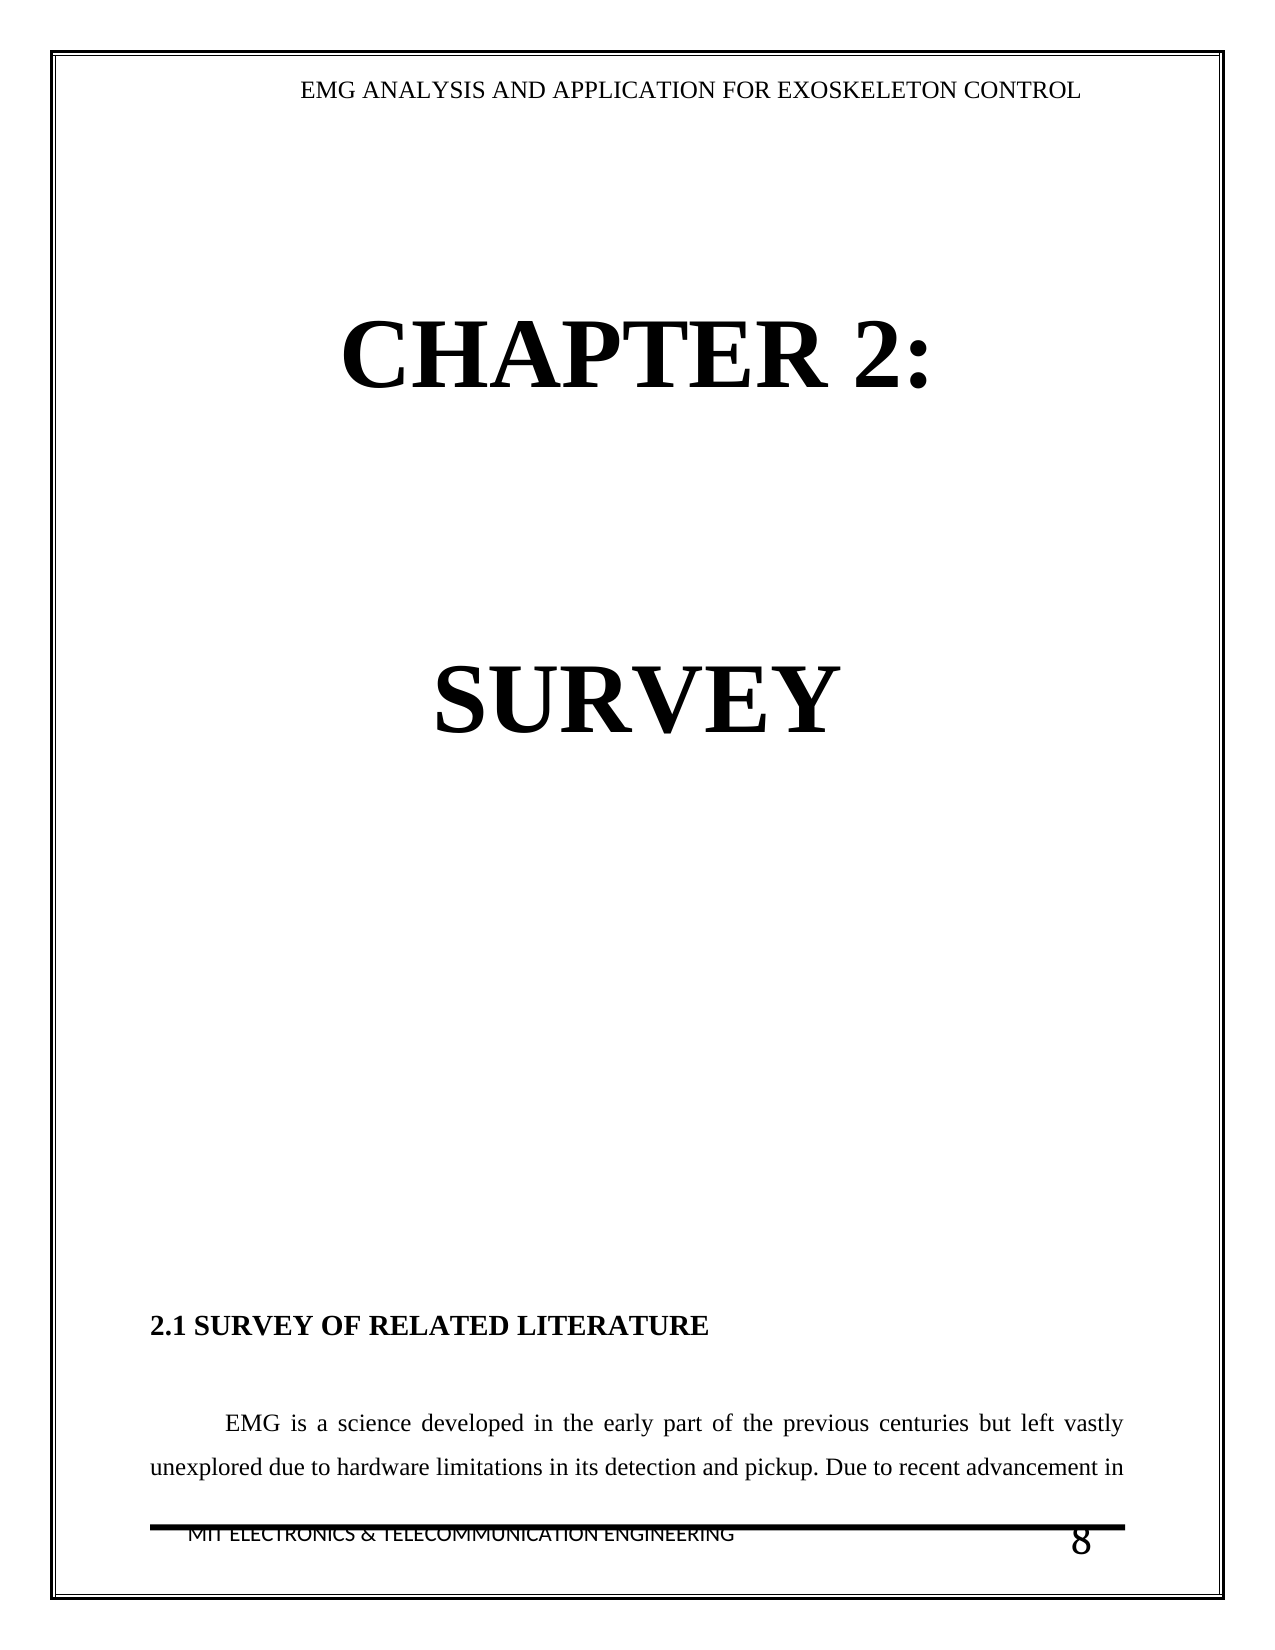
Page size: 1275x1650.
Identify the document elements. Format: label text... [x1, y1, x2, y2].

text SURVEY [150, 639, 1125, 754]
text CHAPTER 2: [150, 294, 1125, 409]
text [150, 1408, 1125, 1480]
text 2.1 SURVEY OF RELATED LITERATURE [150, 1308, 1125, 1341]
